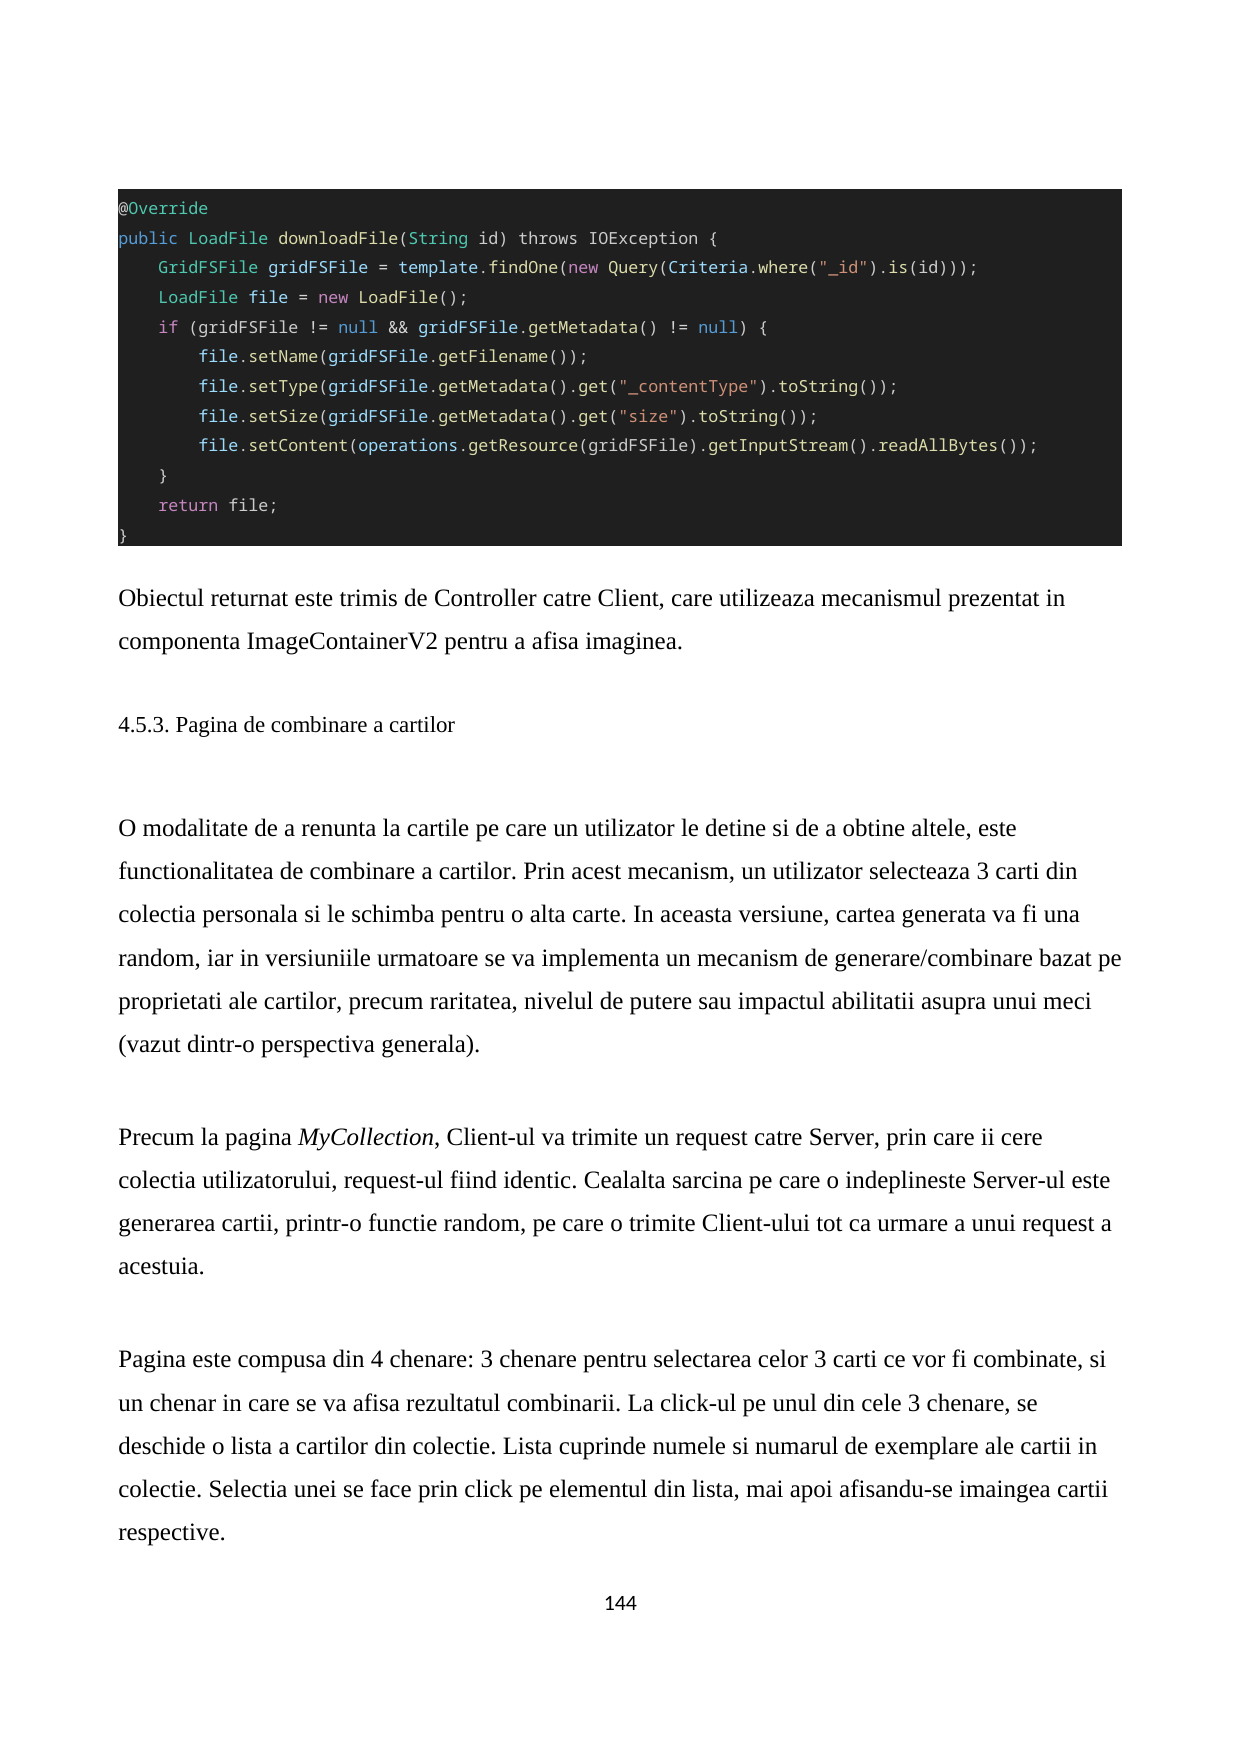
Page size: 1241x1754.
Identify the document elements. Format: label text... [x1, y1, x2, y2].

text file.setName(gridFSFile.getFilename()); [118, 338, 1122, 368]
text LoadFile file = new LoadFile(); [118, 279, 1122, 308]
text file.setSize(gridFSFile.getMetadata().get("size").toString()); [118, 397, 1122, 427]
text return file; [118, 486, 1122, 516]
text } [118, 457, 1122, 486]
text Precum la pagina MyCollection, Client-ul va trimite un request catre Server, prin care ii cere colectia utilizatorului, request-ul fiind identic. Cealalta sarcina pe care o indeplineste Server-ul este generarea cartii, printr-o functie random, pe care o trimite Client-ului tot ca urmare a unui request a acestuia. [118, 1122, 1122, 1280]
text } [118, 516, 1122, 546]
text public LoadFile downloadFile(String id) throws IOException { [118, 219, 1122, 249]
text 4.5.3. Pagina de combinare a cartilor [118, 711, 1122, 738]
text file.setContent(operations.getResource(gridFSFile).getInputStream().readAllBytes()); [118, 427, 1122, 457]
text O modalitate de a renunta la cartile pe care un utilizator le detine si de a obtine altele, este functionalitatea de combinare a cartilor. Prin acest mecanism, un utilizator selecteaza 3 carti din colectia personala si le schimba pentru o alta carte. In aceasta versiune, cartea generata va fi una random, iar in versiuniile urmatoare se va implementa un mecanism de generare/combinare bazat pe proprietati ale cartilor, precum raritatea, nivelul de putere sau impactul abilitatii asupra unui meci (vazut dintr-o perspectiva generala). [118, 813, 1122, 1058]
text Pagina este compusa din 4 chenare: 3 chenare pentru selectarea celor 3 carti ce vor fi combinate, si un chenar in care se va afisa rezultatul combinarii. La click-ul pe unul din cele 3 chenare, se deschide o lista a cartilor din colectie. Lista cuprinde numele si numarul de exemplare ale cartii in colectie. Selectia unei se face prin click pe elementul din lista, mai apoi afisandu-se imaingea cartii respective. [118, 1344, 1122, 1546]
text GridFSFile gridFSFile = template.findOne(new Query(Criteria.where("_id").is(id))); [118, 249, 1122, 279]
text file.setType(gridFSFile.getMetadata().get("_contentType").toString()); [118, 368, 1122, 397]
text if (gridFSFile != null && gridFSFile.getMetadata() != null) { [118, 308, 1122, 338]
text @Override [118, 189, 1122, 219]
text Obiectul returnat este trimis de Controller catre Client, care utilizeaza mecanismul prezentat in componenta ImageContainerV2 pentru a afisa imaginea. [118, 583, 1122, 655]
